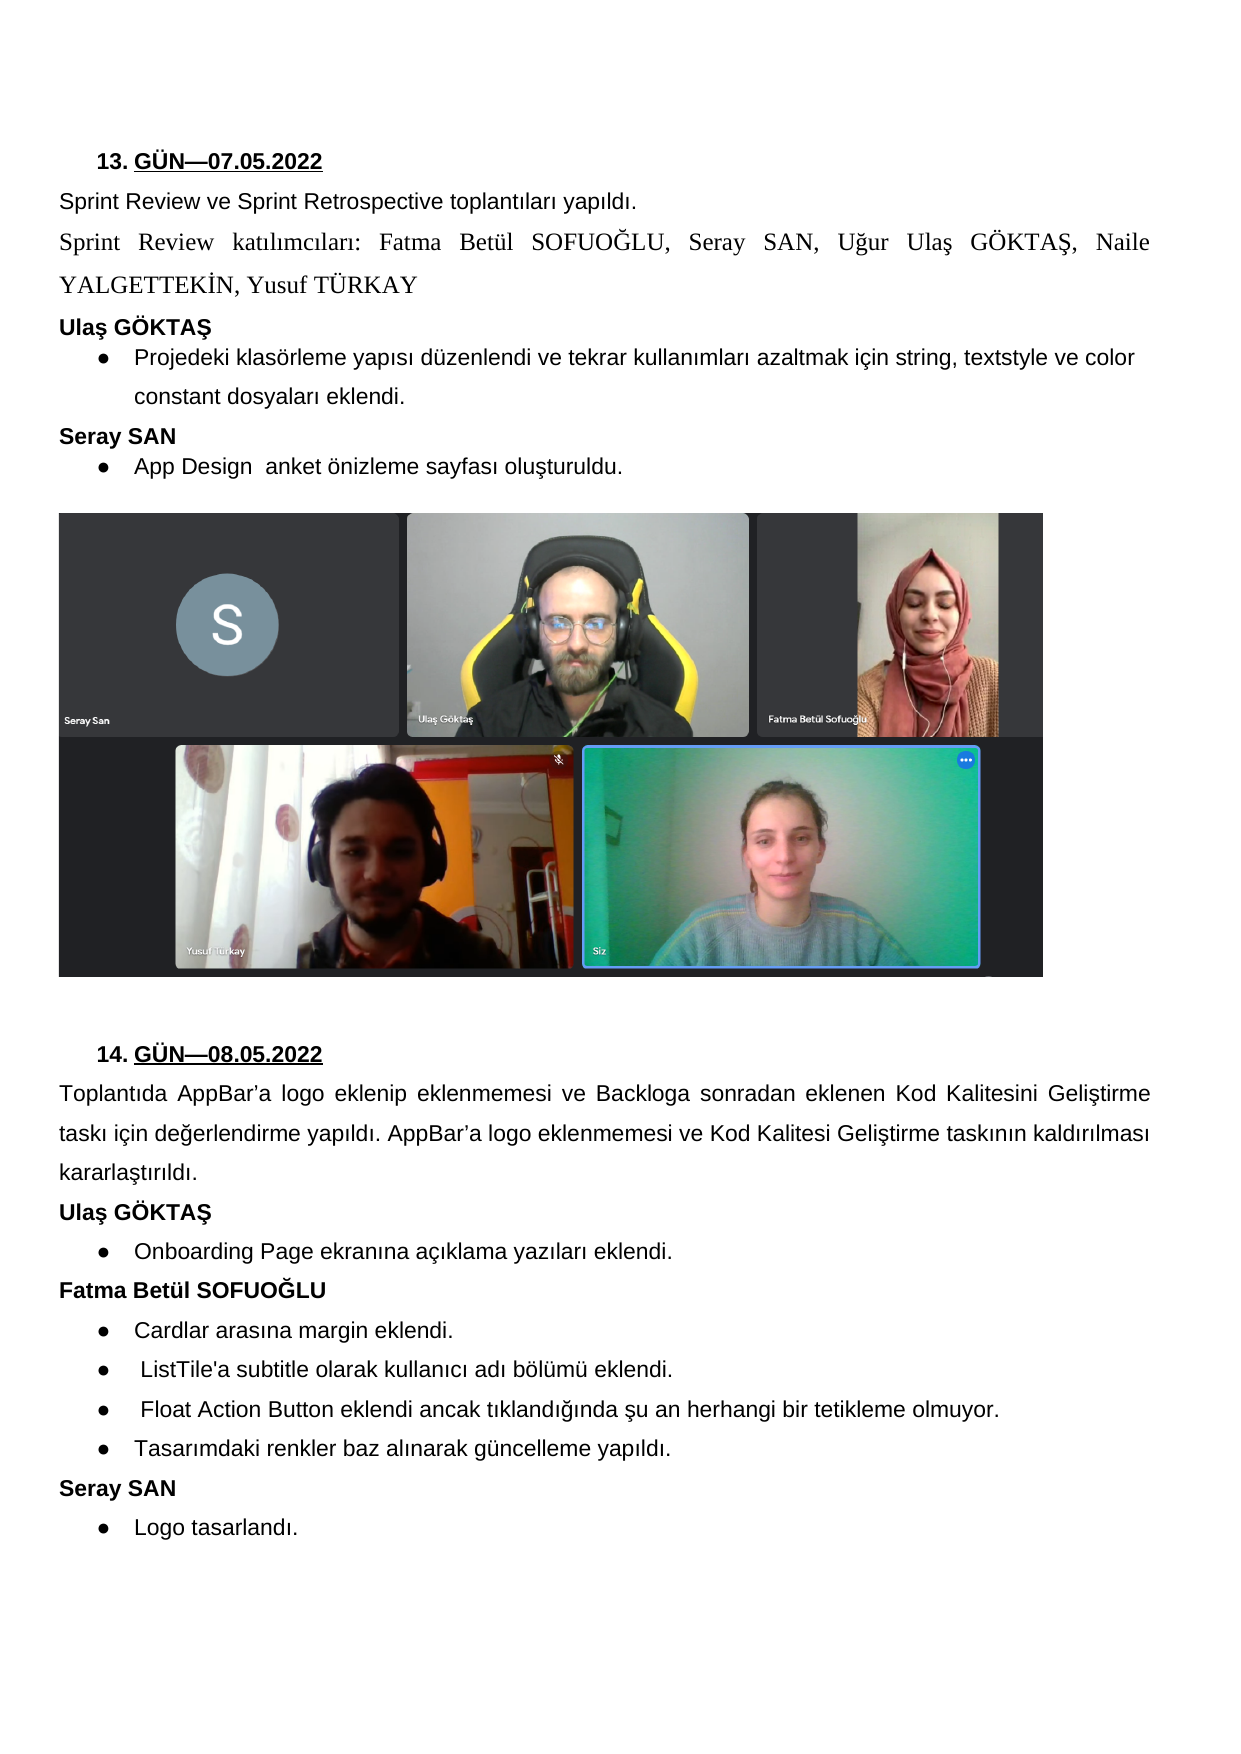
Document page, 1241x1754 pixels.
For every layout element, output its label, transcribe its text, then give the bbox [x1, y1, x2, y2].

list Tasarımdaki renkler baz alınarak güncelleme yapıldı. [96, 1435, 1152, 1462]
picture [58, 513, 1043, 977]
text Seray SAN [59, 1475, 1152, 1501]
text Sprint Review ve Sprint Retrospective toplantıları yapıldı. [59, 188, 1152, 214]
text Ulaş GÖKTAŞ [59, 1198, 1152, 1225]
list Cardlar arasına margin eklendi. [96, 1317, 1152, 1343]
text Ulaş GÖKTAŞ [59, 313, 1152, 340]
text Toplantıda AppBar’a logo eklenip eklenmemesi ve Backloga sonradan eklenen Kod Kalitesini Geliştirme taskı için değerlendirme yapıldı. AppBar’a logo eklenmemesi ve Kod Kalitesi Geliştirme taskının kaldırılması kararlaştırıldı. [59, 1080, 1152, 1185]
text Sprint Review katılımcıları: Fatma Betül SOFUOĞLU, Seray SAN, Uğur Ulaş GÖKTAŞ, Naile YALGETTEKİN, Yusuf TÜRKAY [59, 227, 1152, 299]
list Projedeki klasörleme yapısı düzenlendi ve tekrar kullanımları azaltmak için string, textstyle ve color constant dosyaları eklendi. [96, 344, 1152, 409]
text Fatma Betül SOFUOĞLU [59, 1277, 1152, 1304]
list Float Action Button eklendi ancak tıklandığında şu an herhangi bir tetikleme olmuyor. [96, 1396, 1152, 1422]
list App Design anket önizleme sayfası oluşturuldu. [96, 453, 1152, 479]
list Logo tasarlandı. [96, 1514, 1152, 1541]
list GÜN—07.05.2022 [96, 148, 1152, 174]
list ListTile'a subtitle olarak kullanıcı adı bölümü eklendi. [96, 1356, 1152, 1383]
list GÜN—08.05.2022 [96, 1041, 1152, 1067]
text Seray SAN [59, 423, 1152, 449]
list Onboarding Page ekranına açıklama yazıları eklendi. [96, 1238, 1152, 1264]
